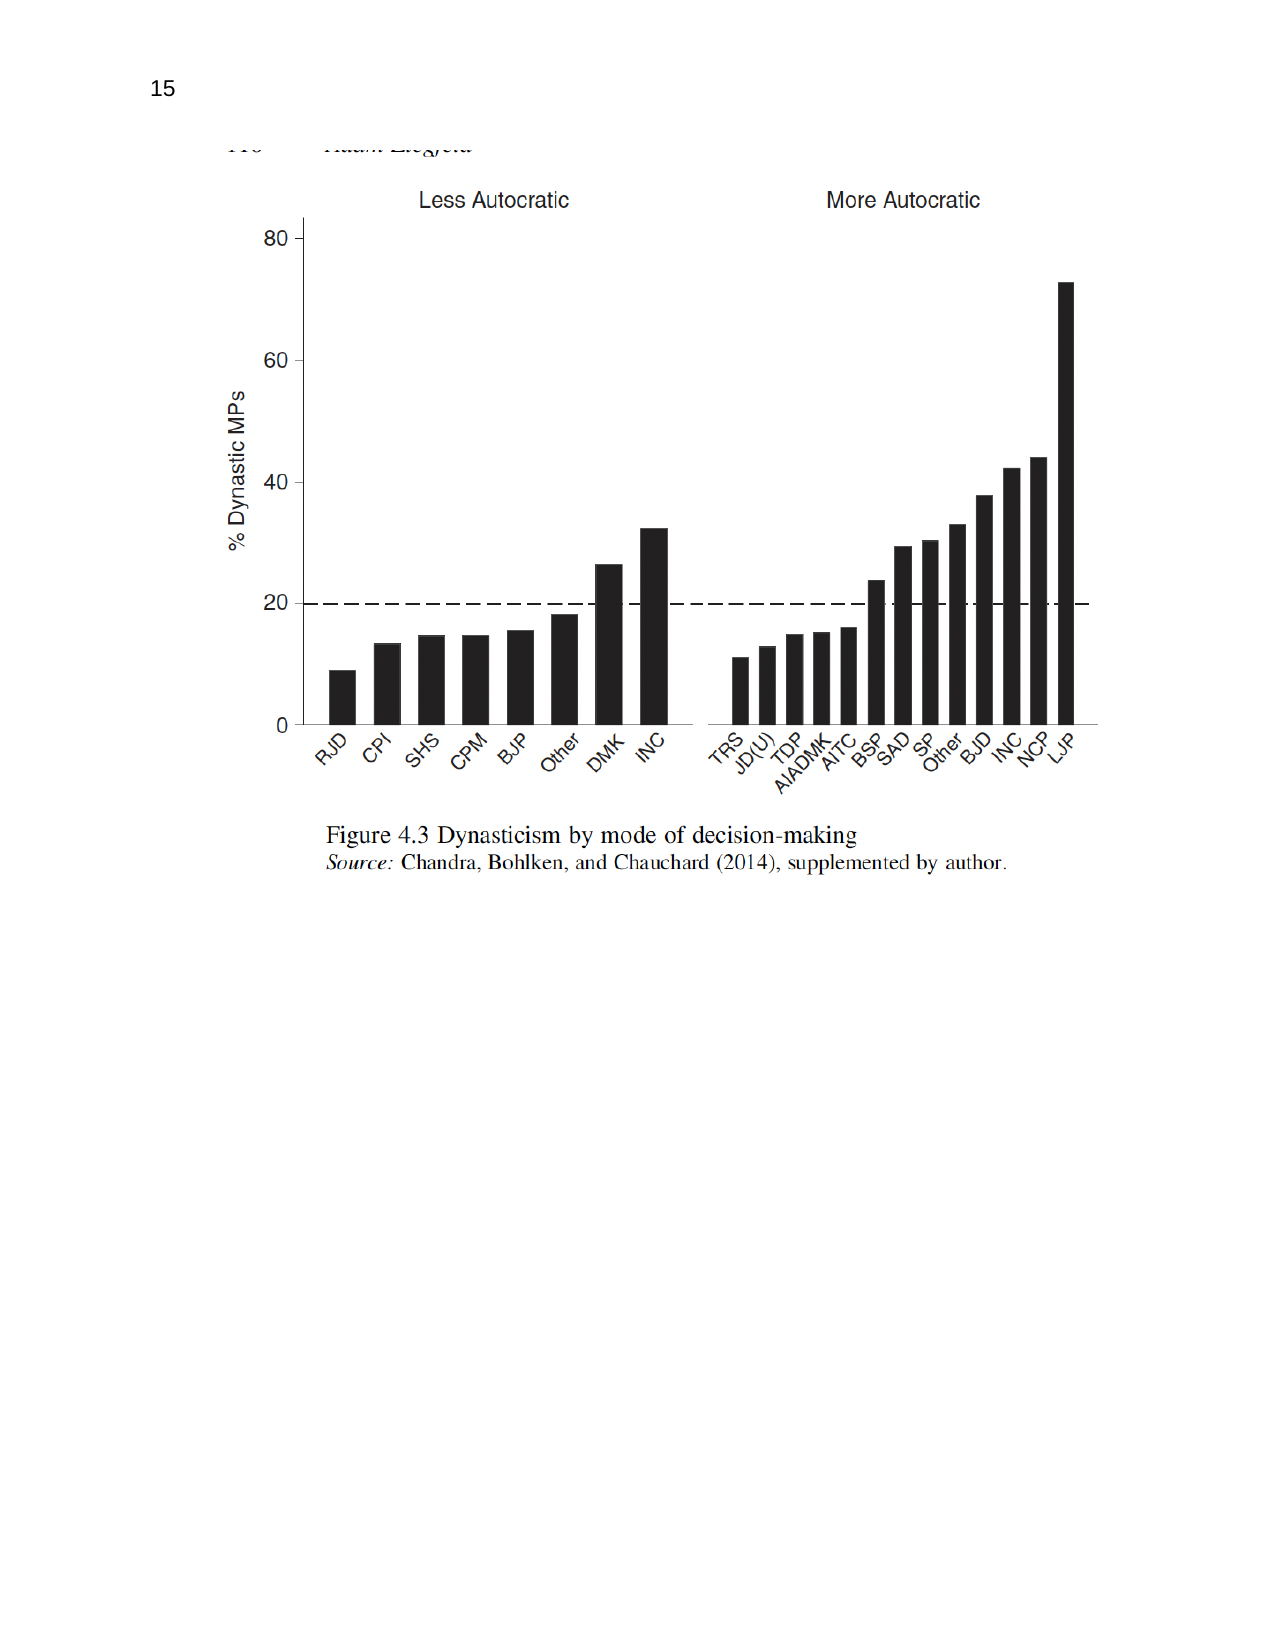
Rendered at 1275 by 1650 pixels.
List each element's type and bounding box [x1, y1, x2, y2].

picture [150, 150, 1125, 921]
